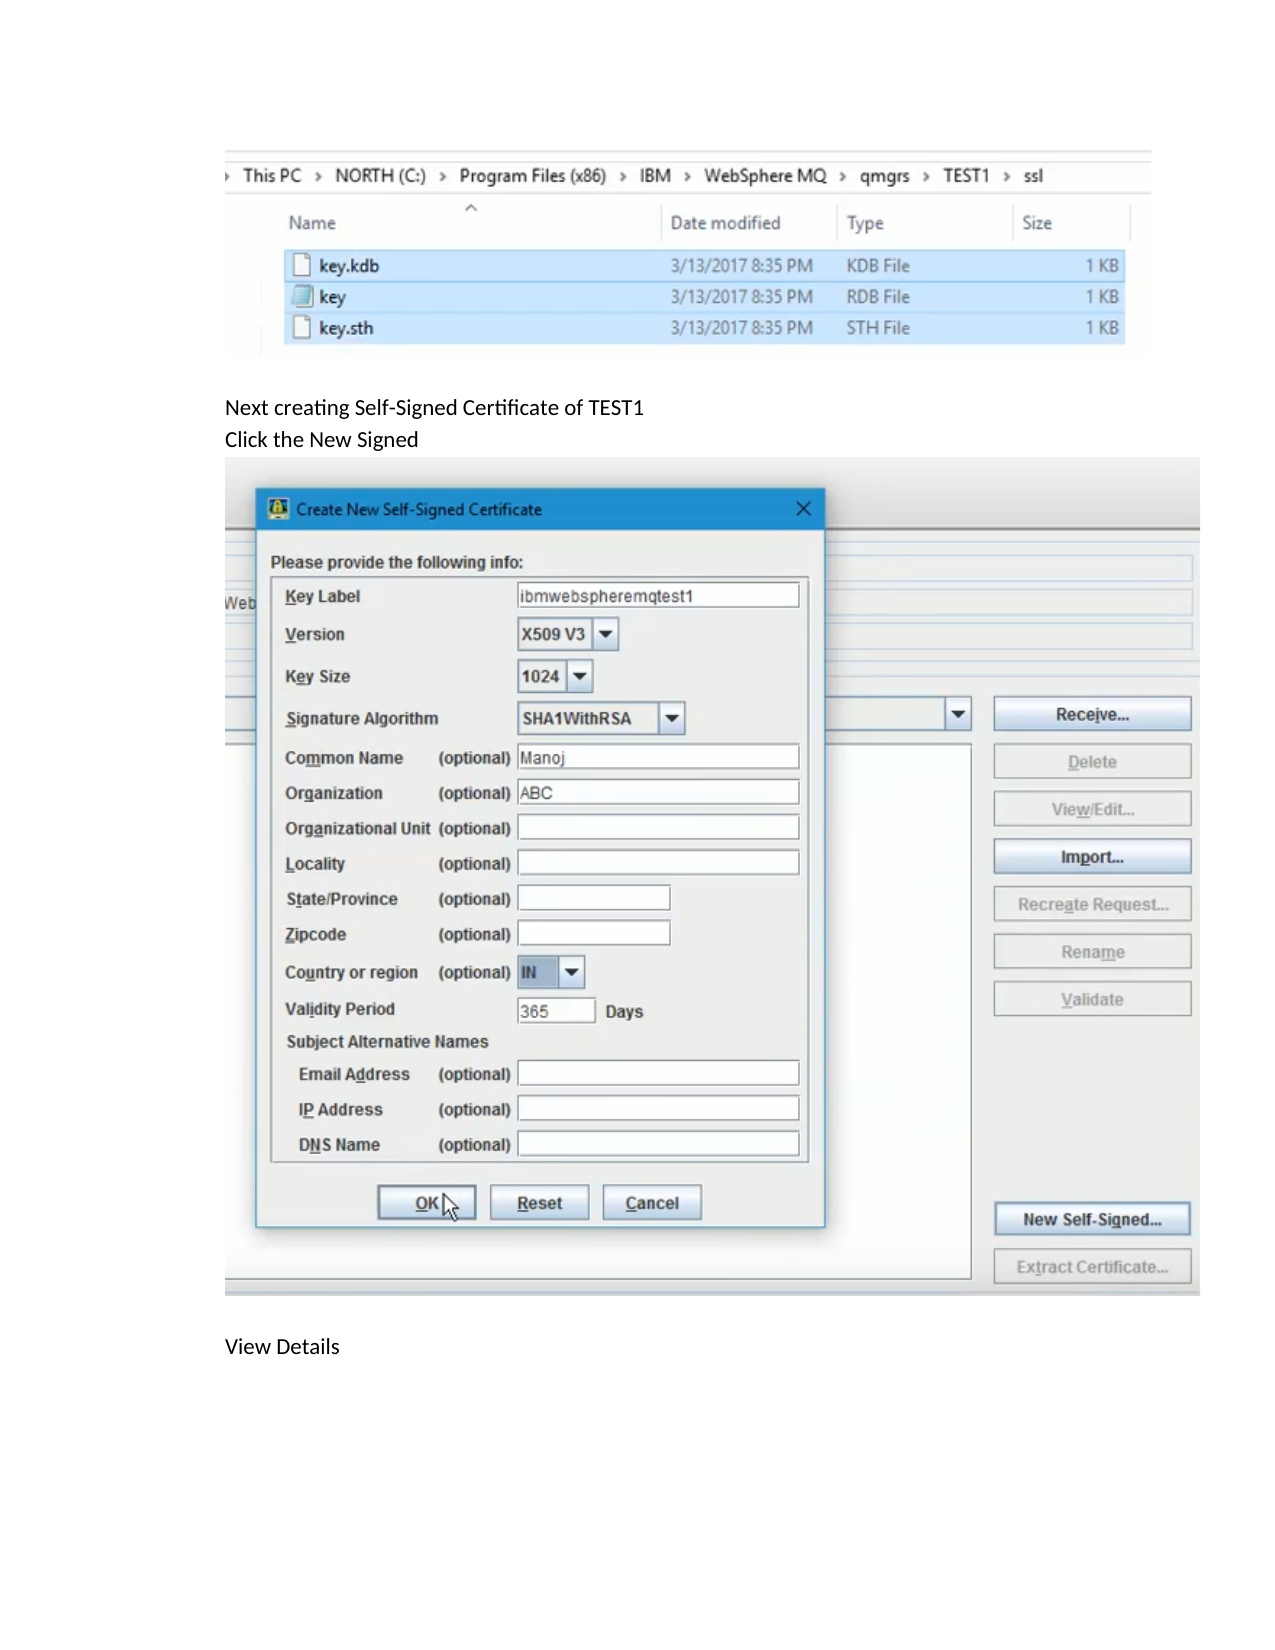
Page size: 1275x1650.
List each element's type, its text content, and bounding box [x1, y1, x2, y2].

list Click the New Signed [225, 425, 1125, 453]
picture [225, 457, 1200, 1296]
list Next creating Self-Signed Certificate of TEST1 [225, 393, 1125, 421]
list View Details [225, 1332, 1125, 1360]
picture [225, 150, 1152, 357]
